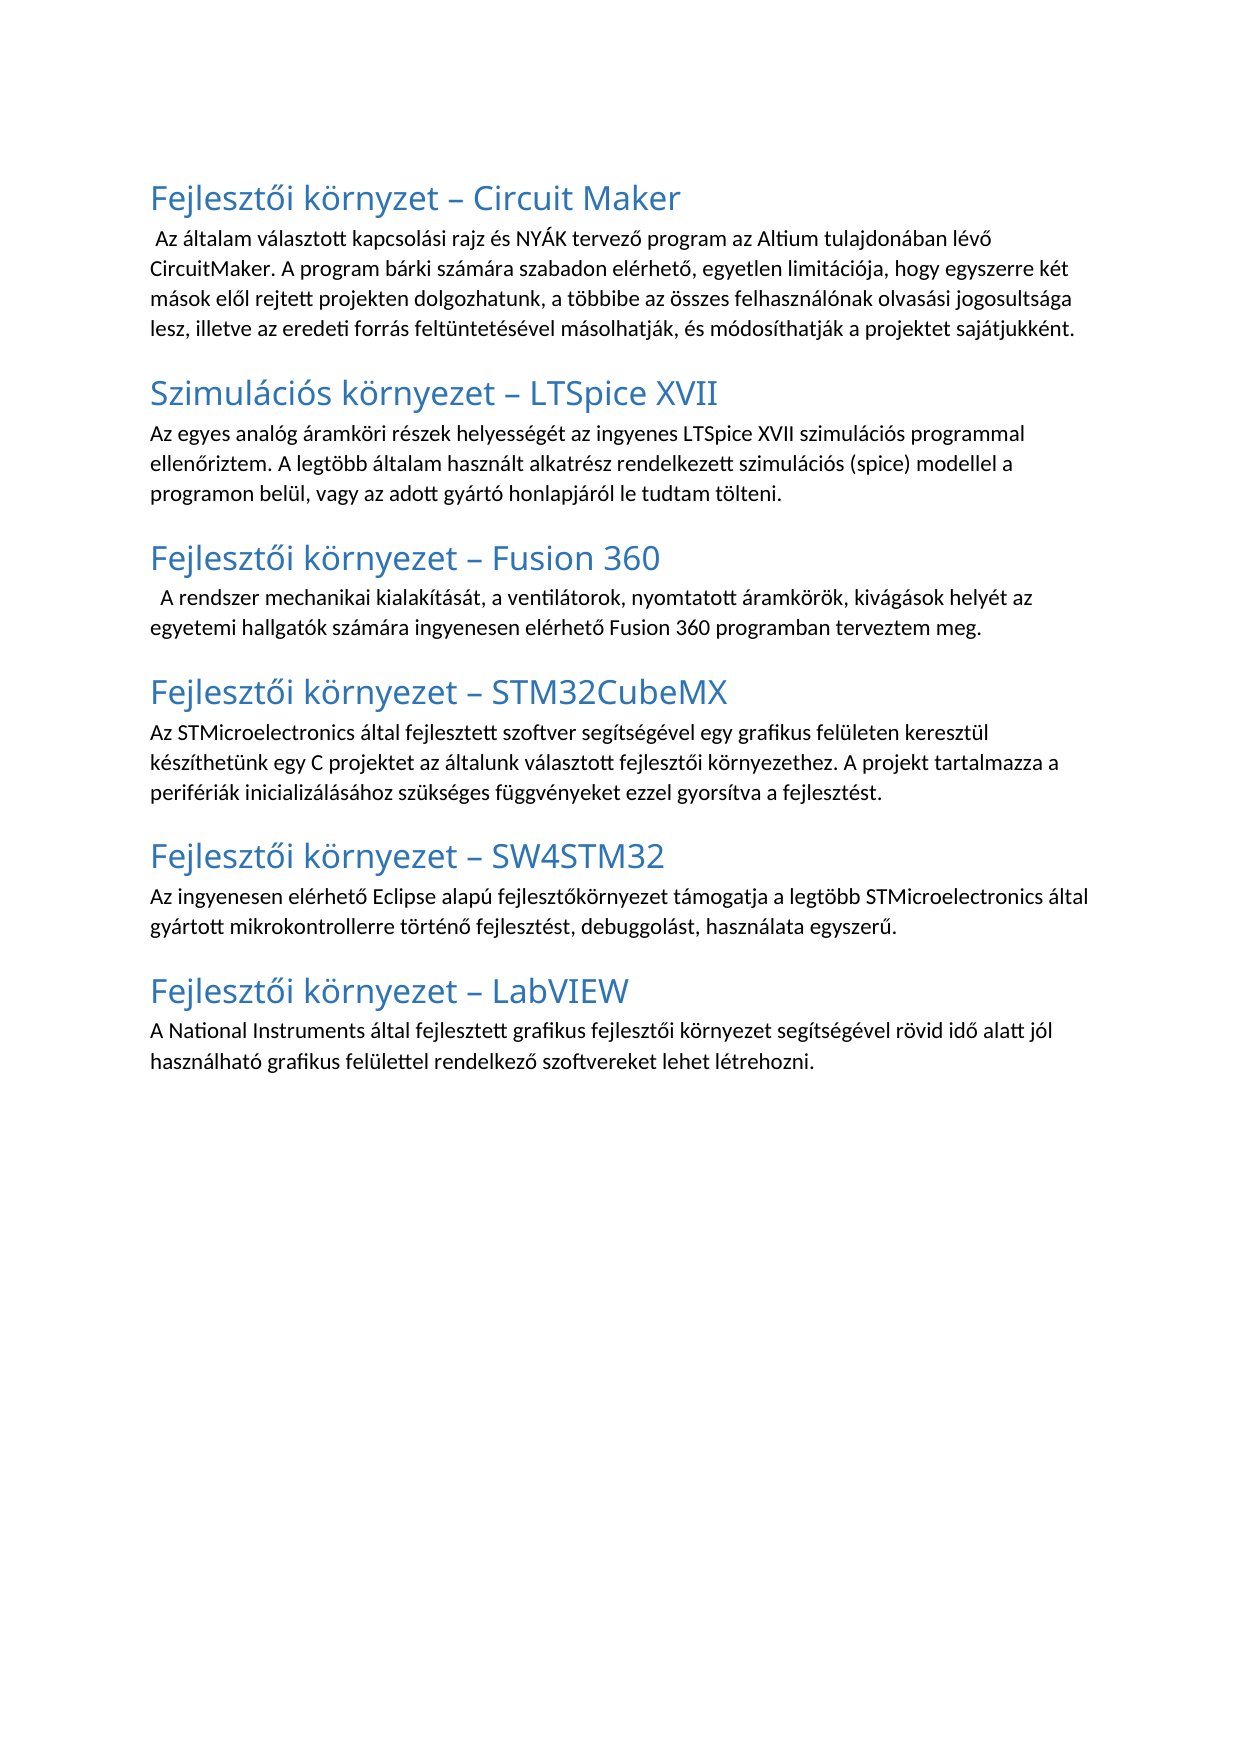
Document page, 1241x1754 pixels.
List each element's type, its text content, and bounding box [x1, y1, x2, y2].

subtitle Fejlesztői környezet – STM32CubeMX [150, 669, 1090, 714]
subtitle Fejlesztői környezet – Fusion 360 [150, 534, 1090, 580]
text A rendszer mechanikai kialakítását, a ventilátorok, nyomtatott áramkörök, kivágások helyét az egyetemi hallgatók számára ingyenesen elérhető Fusion 360 programban terveztem meg. [150, 583, 1090, 642]
text Az ingyenesen elérhető Eclipse alapú fejlesztőkörnyezet támogatja a legtöbb STMicroelectronics által gyártott mikrokontrollerre történő fejlesztést, debuggolást, használata egyszerű. [150, 882, 1090, 941]
text Az általam választott kapcsolási rajz és NYÁK tervező program az Altium tulajdonában lévő CircuitMaker. A program bárki számára szabadon elérhető, egyetlen limitációja, hogy egyszerre két mások elől rejtett projekten dolgozhatunk, a többibe az összes felhasználónak olvasási jogosultsága lesz, illetve az eredeti forrás feltüntetésével másolhatják, és módosíthatják a projektet sajátjukként. [150, 224, 1090, 343]
subtitle Fejlesztői környzet – Circuit Maker [150, 175, 1090, 220]
subtitle Fejlesztői környezet – SW4STM32 [150, 833, 1090, 879]
subtitle Fejlesztői környezet – LabVIEW [150, 968, 1090, 1013]
text Az STMicroelectronics által fejlesztett szoftver segítségével egy grafikus felületen keresztül készíthetünk egy C projektet az általunk választott fejlesztői környezethez. A projekt tartalmazza a perifériák inicializálásához szükséges függvényeket ezzel gyorsítva a fejlesztést. [150, 718, 1090, 806]
subtitle Szimulációs környezet – LTSpice XVII [150, 370, 1090, 415]
text A National Instruments által fejlesztett grafikus fejlesztői környezet segítségével rövid idő alatt jól használható grafikus felülettel rendelkező szoftvereket lehet létrehozni. [150, 1017, 1090, 1075]
text Az egyes analóg áramköri részek helyességét az ingyenes LTSpice XVII szimulációs programmal ellenőriztem. A legtöbb általam használt alkatrész rendelkezett szimulációs (spice) modellel a programon belül, vagy az adott gyártó honlapjáról le tudtam tölteni. [150, 419, 1090, 507]
